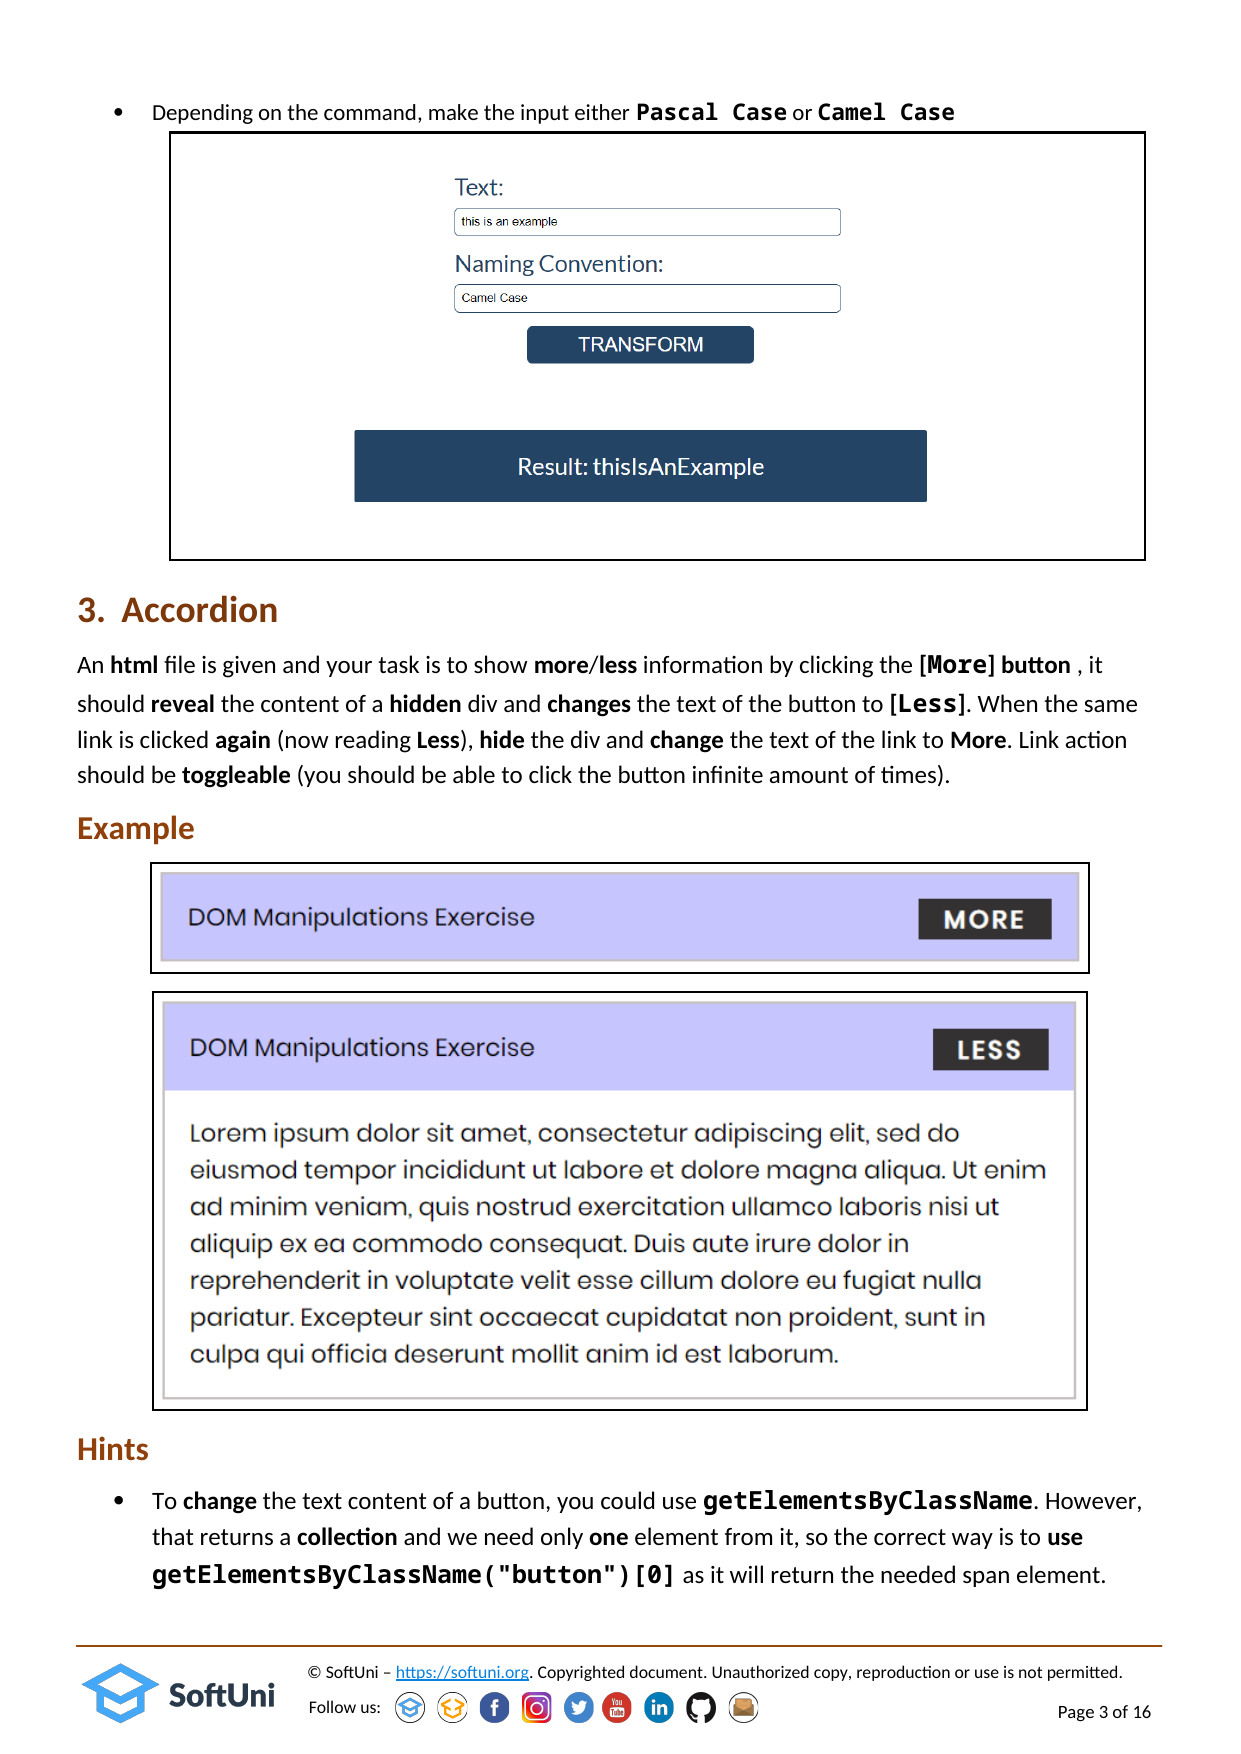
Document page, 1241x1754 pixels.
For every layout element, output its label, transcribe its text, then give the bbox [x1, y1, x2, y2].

picture [644, 1692, 653, 1701]
picture [686, 1692, 716, 1723]
picture [437, 1692, 468, 1723]
picture [665, 1692, 674, 1701]
picture [171, 134, 1144, 559]
picture [564, 1692, 594, 1723]
subtitle Accordion [77, 586, 1163, 632]
picture [522, 1692, 552, 1723]
list Depending on the command, make the input either Pascal Case or Camel Case [114, 95, 1163, 127]
picture [75, 1658, 281, 1729]
picture [728, 1692, 759, 1723]
picture [602, 1692, 632, 1723]
picture [152, 864, 1088, 972]
text An html file is given and your task is to show more/less information by clicking the [More] button , it should reveal the content of a hidden div and changes the text of the button to [Less]. When the same link is clicked again (now reading Less), hide the div and change the text of the link to More. Link action should be toggleable (you should be able to click the button infinite amount of times). [77, 647, 1163, 790]
text Hints [77, 1427, 1163, 1468]
picture [665, 1714, 674, 1723]
picture [395, 1692, 425, 1723]
picture [644, 1714, 653, 1723]
picture [658, 1705, 667, 1714]
text Example [77, 807, 1163, 848]
picture [479, 1692, 510, 1723]
list To change the text content of a button, you could use getElementsByClassName. However, that returns a collection and we need only one element from it, so the correct way is to use getElementsByClassName("button")[0] as it will return the needed span element. [114, 1483, 1163, 1591]
picture [154, 993, 1086, 1409]
